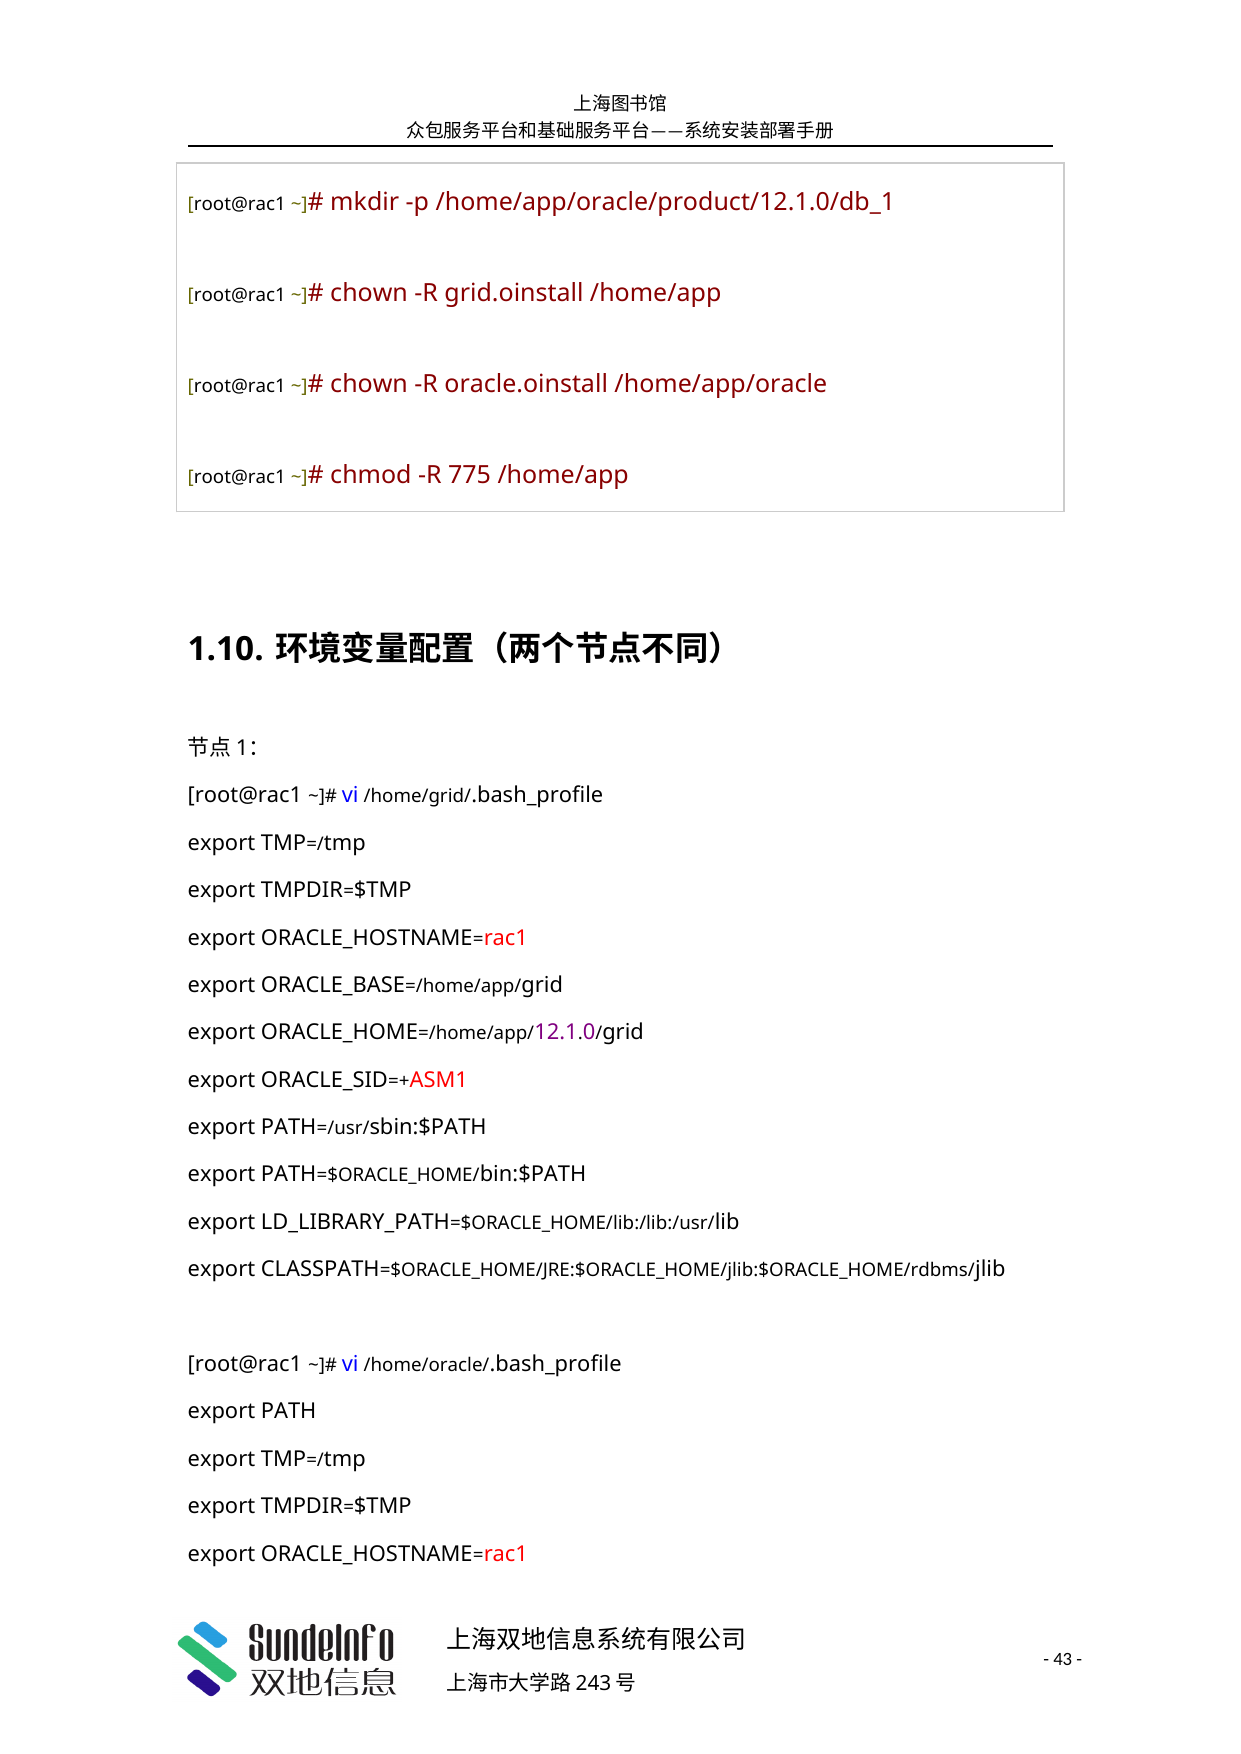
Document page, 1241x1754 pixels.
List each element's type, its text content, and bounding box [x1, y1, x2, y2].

text export PATH=$ORACLE_HOME/bin:$PATH [187, 1157, 1053, 1189]
text [root@rac1 ~]# chown -R grid.oinstall /home/app [177, 253, 1063, 324]
text export LD_LIBRARY_PATH=$ORACLE_HOME/lib:/lib:/usr/lib [187, 1204, 1053, 1237]
text export ORACLE_HOME=/home/app/12.1.0/grid [187, 1015, 1053, 1047]
text export ORACLE_SID=+ASM1 [187, 1062, 1053, 1095]
text [root@rac1 ~]# vi /home/oracle/.bash_profile [187, 1347, 1053, 1379]
text export TMPDIR=$TMP [187, 873, 1053, 905]
text export ORACLE_HOSTNAME=rac1 [187, 1536, 1053, 1569]
text [root@rac1 ~]# chown -R oracle.oinstall /home/app/oracle [177, 345, 1063, 415]
text [root@rac1 ~]# mkdir -p /home/app/oracle/product/12.1.0/db_1 [177, 164, 1063, 233]
text export TMP=/tmp [187, 1441, 1053, 1474]
text export PATH [187, 1394, 1053, 1427]
subtitle 环境变量配置（两个节点不同） [187, 613, 1053, 678]
text [root@rac1 ~]# vi /home/grid/.bash_profile [187, 778, 1053, 810]
text export CLASSPATH=$ORACLE_HOME/JRE:$ORACLE_HOME/jlib:$ORACLE_HOME/rdbms/jlib [187, 1252, 1053, 1284]
text export PATH=/usr/sbin:$PATH [187, 1110, 1053, 1142]
text 节点1： [187, 729, 1053, 762]
text export ORACLE_HOSTNAME=rac1 [187, 920, 1053, 953]
text export ORACLE_BASE=/home/app/grid [187, 967, 1053, 1000]
text export TMP=/tmp [187, 825, 1053, 858]
text [root@rac1 ~]# chmod -R 775 /home/app [177, 436, 1063, 511]
picture [172, 1615, 403, 1702]
text export TMPDIR=$TMP [187, 1489, 1053, 1521]
